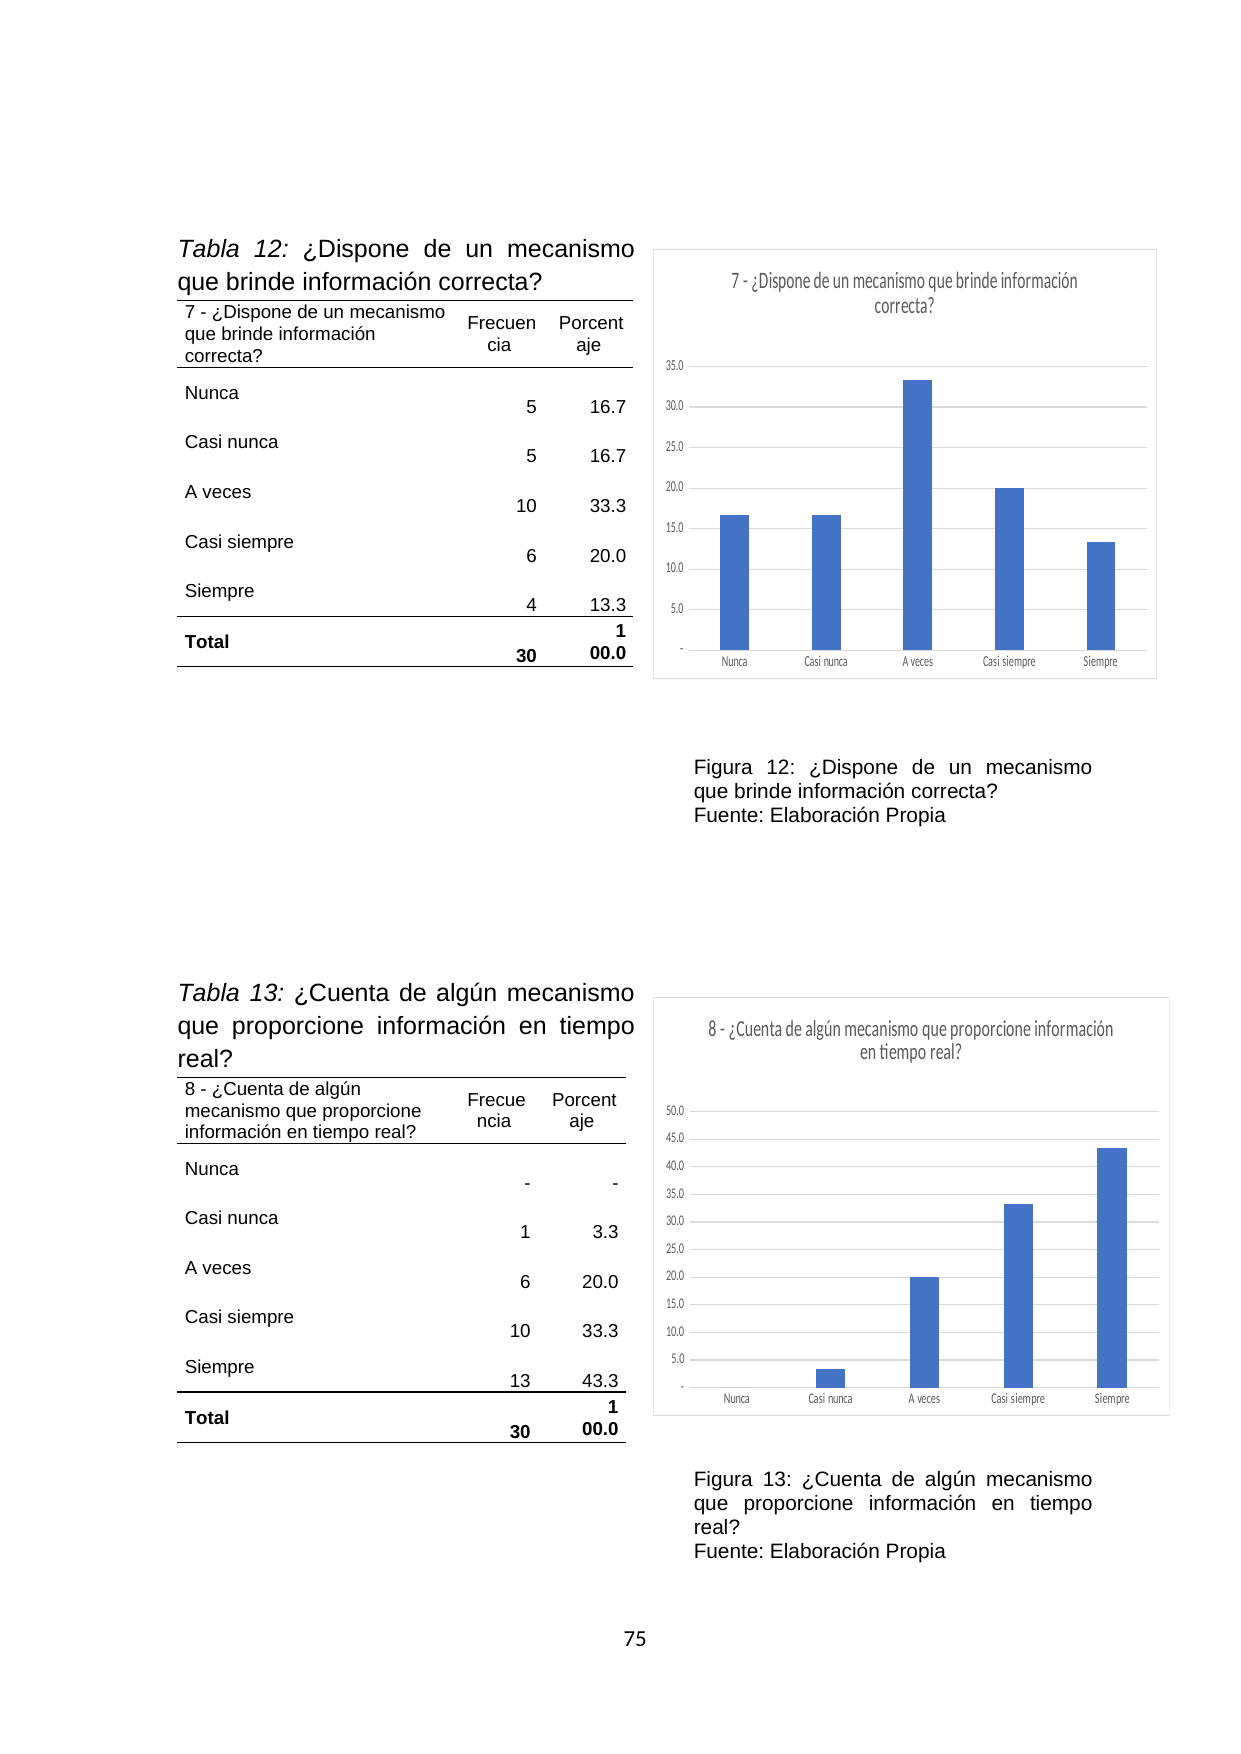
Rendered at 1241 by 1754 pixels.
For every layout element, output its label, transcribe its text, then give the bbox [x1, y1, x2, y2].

text Fuente: Elaboración Propia [693, 803, 1092, 827]
text Fuente: Elaboración Propia [693, 1539, 1092, 1563]
